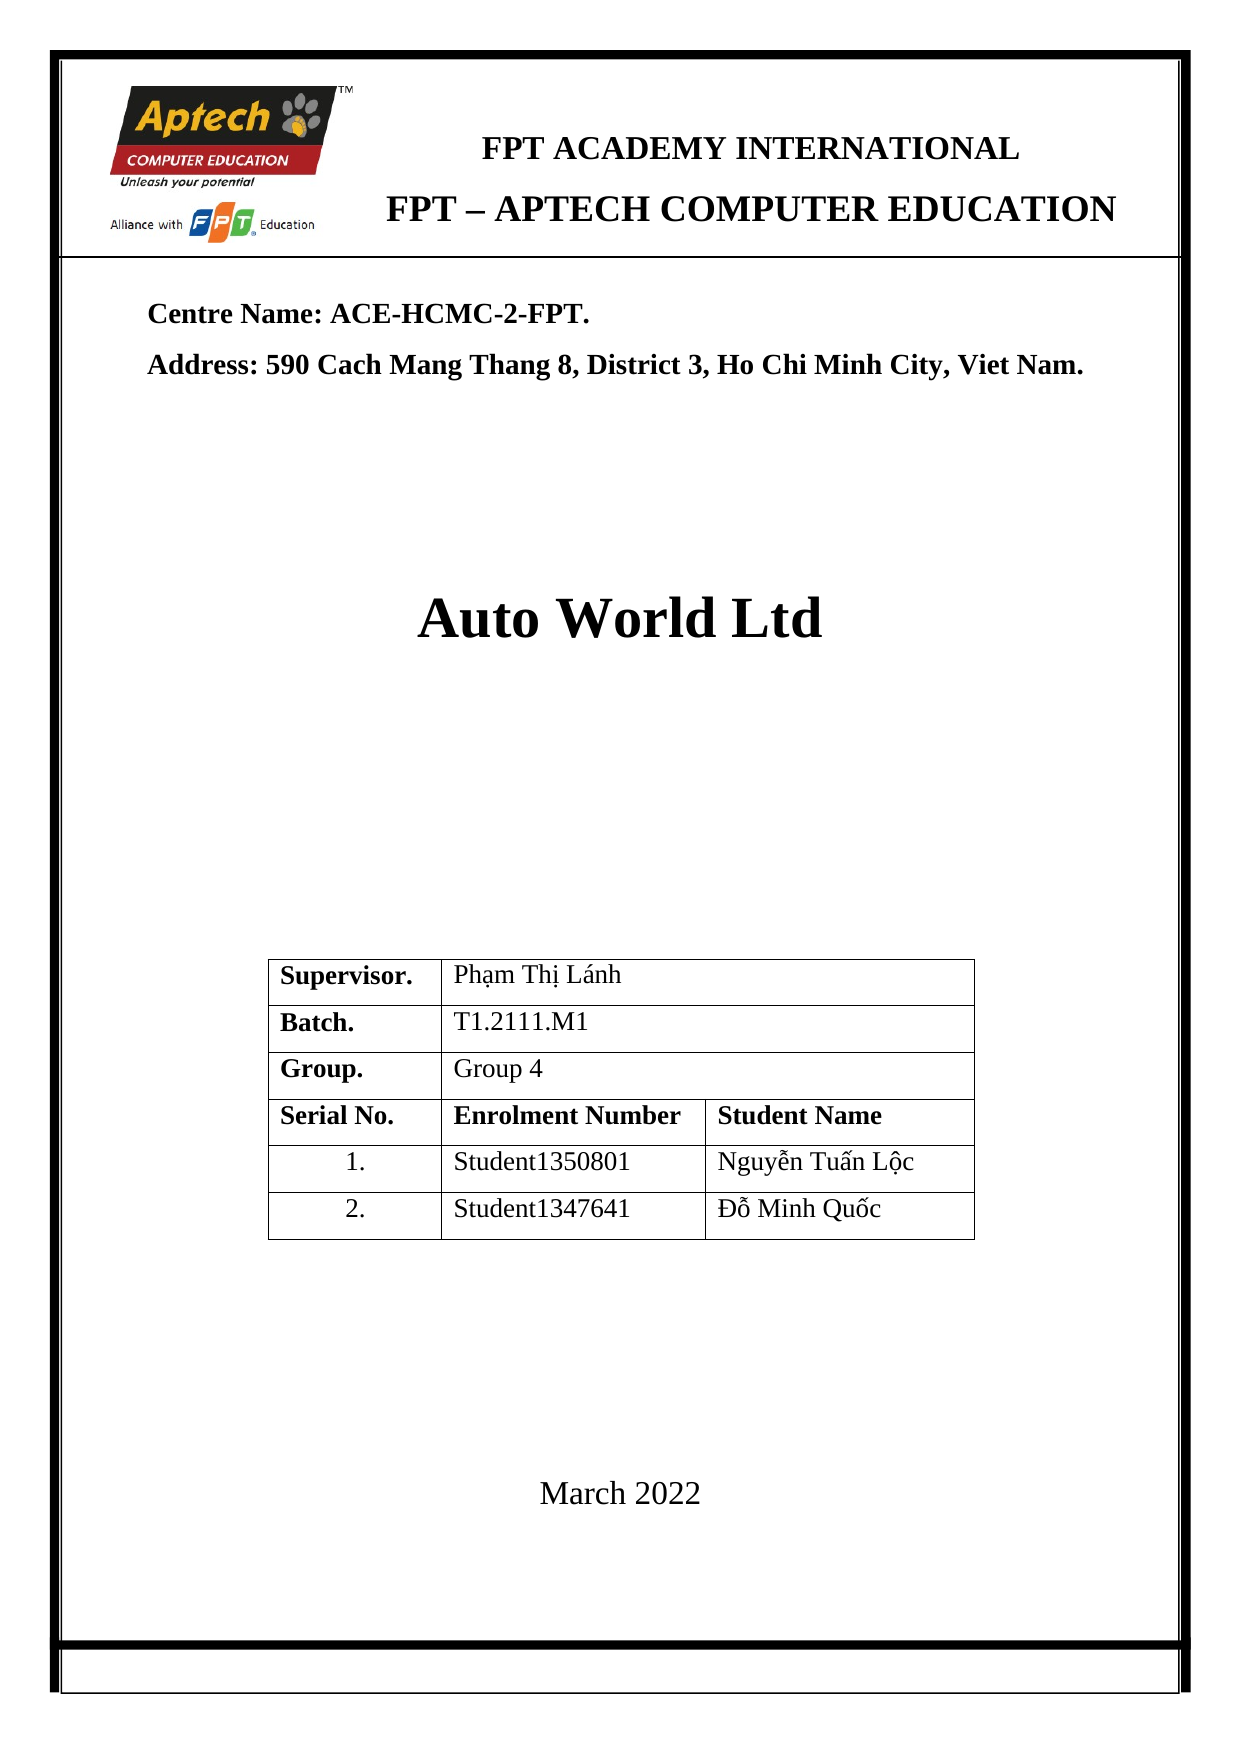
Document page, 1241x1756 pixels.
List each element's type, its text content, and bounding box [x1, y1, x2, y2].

table_cell Batch. [269, 1006, 441, 1052]
table_cell Student1350801 [442, 1146, 705, 1192]
table_header [57, 56, 372, 256]
picture [109, 86, 353, 243]
table_cell Group. [269, 1053, 441, 1099]
table_cell Enrolment Number [442, 1100, 705, 1145]
table_cell Serial No. [269, 1100, 441, 1145]
table_cell Student Name [706, 1100, 974, 1145]
table_cell Đỗ Minh Quốc [706, 1193, 974, 1239]
table_header FPT ACADEMY INTERNATIONAL FPT – APTECH COMPUTER EDUCATION [372, 56, 1185, 256]
text March 2022 [145, 1474, 1096, 1512]
table_cell 2. [269, 1193, 441, 1239]
text Centre Name: ACE-HCMC-2-FPT. [147, 296, 1240, 330]
text Address: 590 Cach Mang Thang 8, District 3, Ho Chi Minh City, Viet Nam. [145, 347, 1086, 380]
title Auto World Ltd [145, 583, 1095, 651]
table_cell T1.2111.M1 [442, 1006, 974, 1052]
table_cell 1. [269, 1146, 441, 1192]
table_header Phạm Thị Lánh [442, 960, 974, 1005]
table_cell Group 4 [442, 1053, 974, 1099]
table_cell Nguyễn Tuấn Lộc [706, 1146, 974, 1192]
table_cell Student1347641 [442, 1193, 705, 1239]
table_header Supervisor. [269, 960, 441, 1005]
